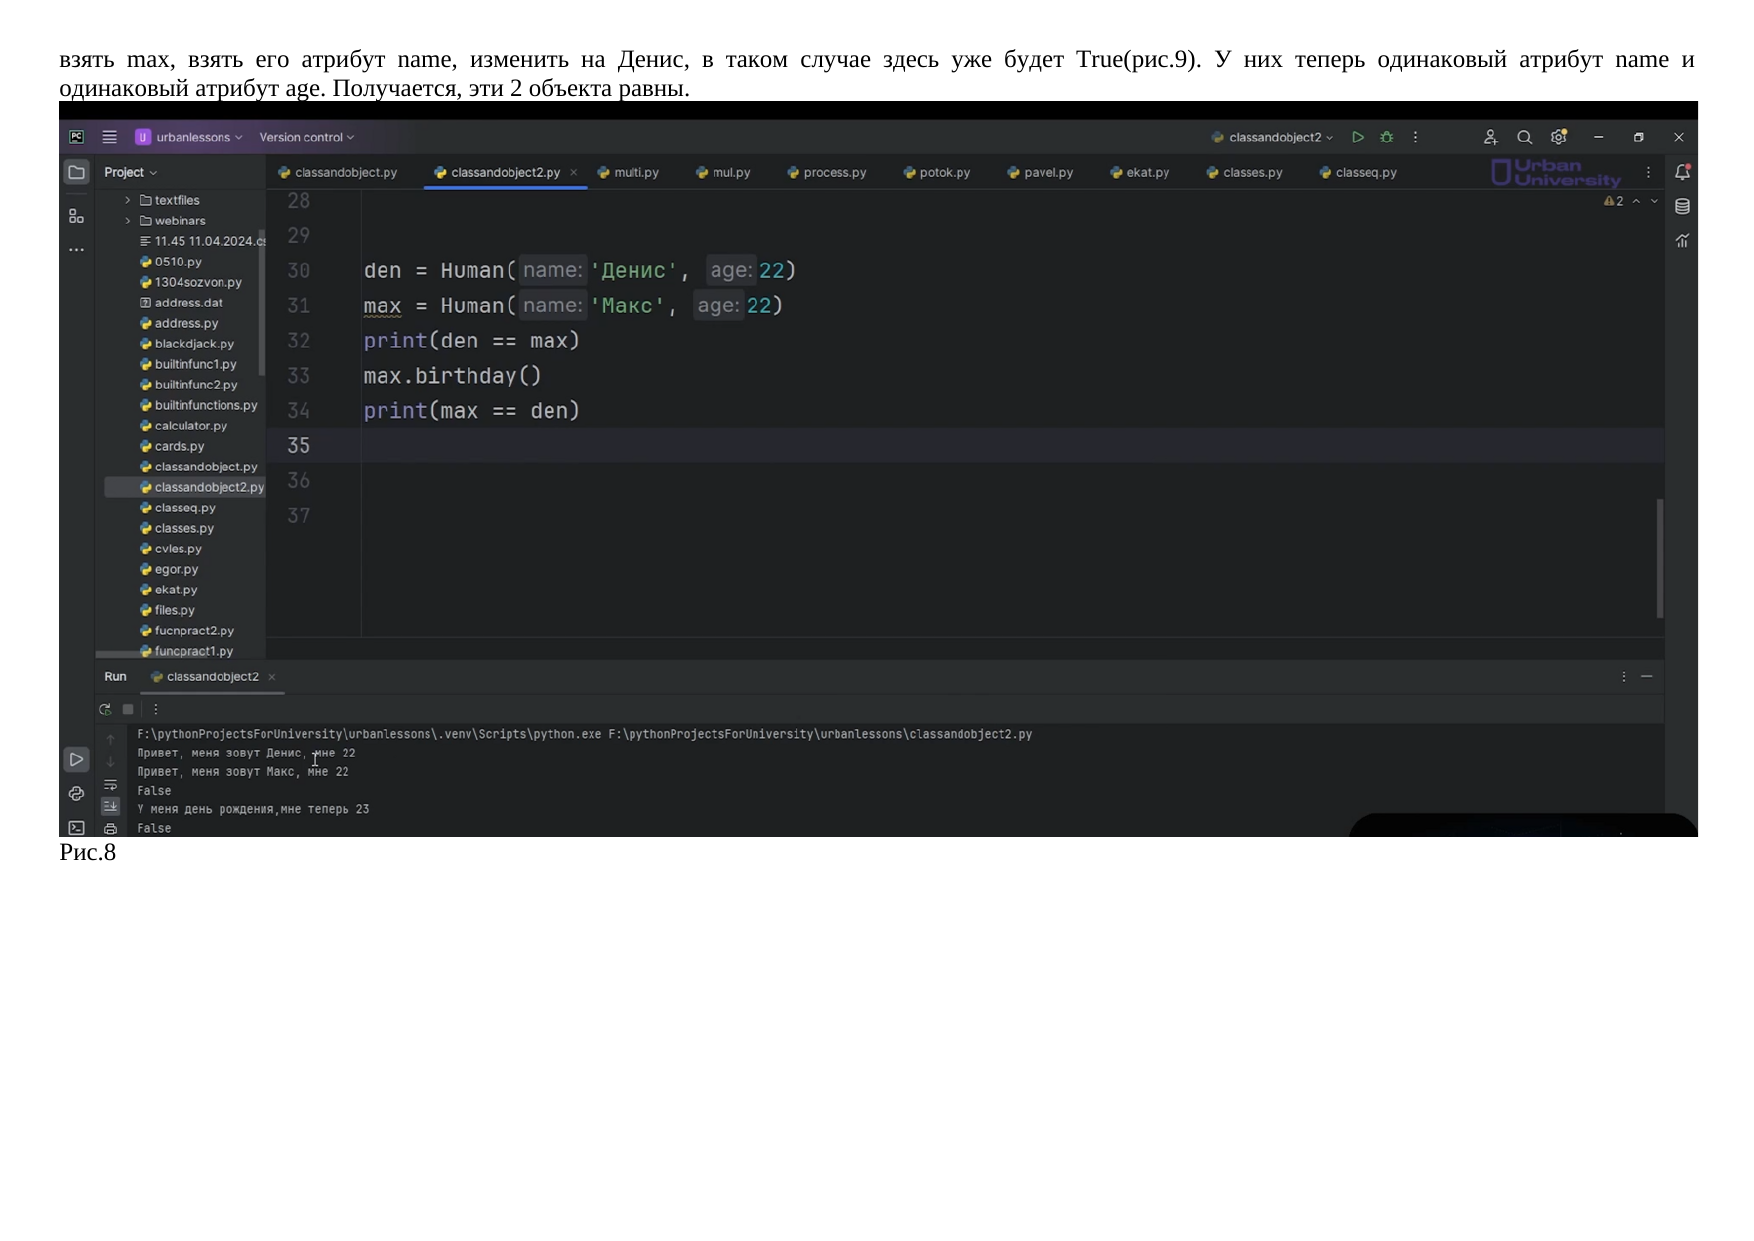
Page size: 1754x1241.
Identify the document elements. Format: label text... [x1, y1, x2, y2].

text Рис.8 [59, 837, 1698, 866]
picture [59, 101, 1699, 837]
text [59, 44, 1698, 101]
